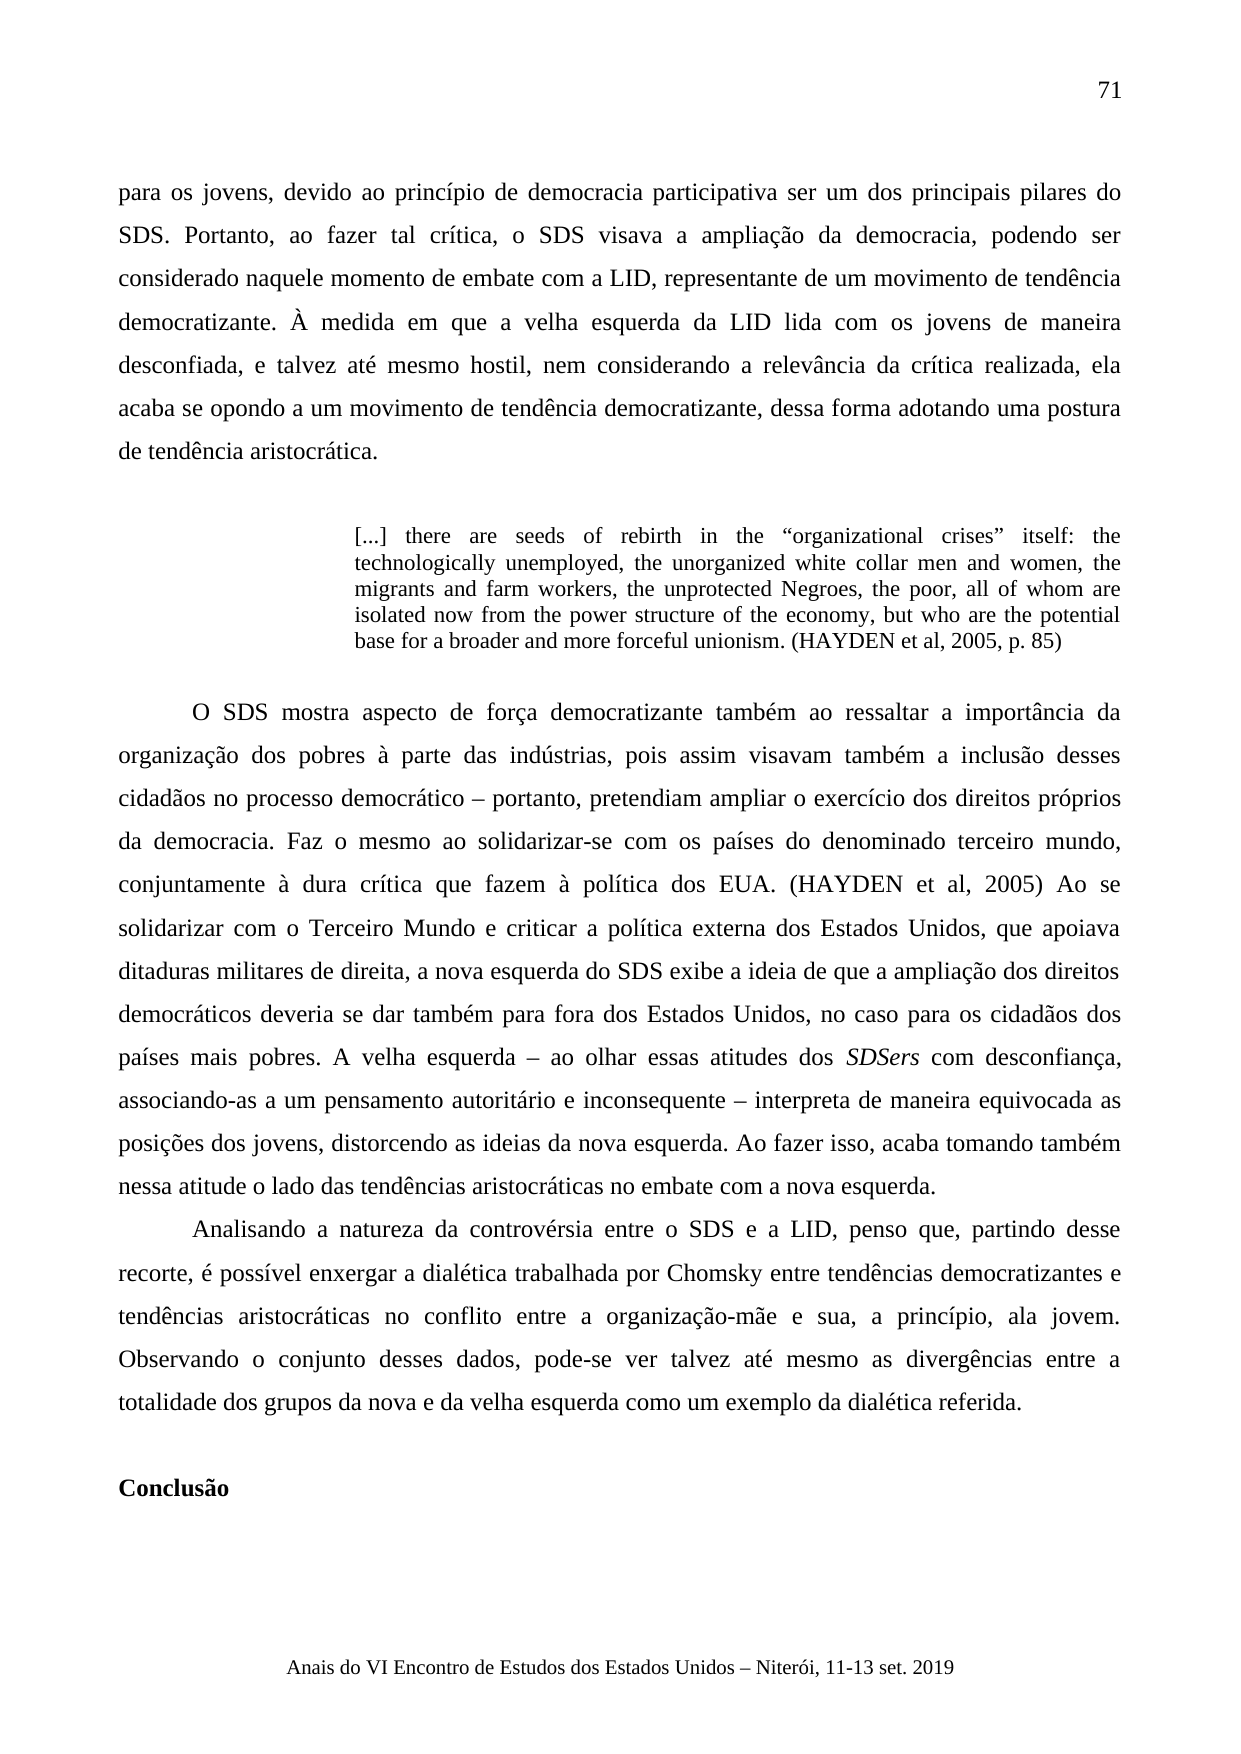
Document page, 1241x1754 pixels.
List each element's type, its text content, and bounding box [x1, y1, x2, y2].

text [...] there are seeds of rebirth in the “organizational crises” itself: the technologically unemployed, the unorganized white collar men and women, the migrants and farm workers, the unprotected Negroes, the poor, all of whom are isolated now from the power structure of the economy, but who are the potential base for a broader and more forceful unionism. (HAYDEN et al, 2005, p. 85) [354, 522, 1122, 654]
text O SDS mostra aspecto de força democratizante também ao ressaltar a importância da organização dos pobres à parte das indústrias, pois assim visavam também a inclusão desses cidadãos no processo democrático – portanto, pretendiam ampliar o exercício dos direitos próprios da democracia. Faz o mesmo ao solidarizar-se com os países do denominado terceiro mundo, conjuntamente à dura crítica que fazem à política dos EUA. (HAYDEN et al, 2005) Ao se solidarizar com o Terceiro Mundo e criticar a política externa dos Estados Unidos, que apoiava ditaduras militares de direita, a nova esquerda do SDS exibe a ideia de que a ampliação dos direitos democráticos deveria se dar também para fora dos Estados Unidos, no caso para os cidadãos dos países mais pobres. A velha esquerda – ao olhar essas atitudes dos SDSers com desconfiança, associando-as a um pensamento autoritário e inconsequente – interpreta de maneira equivocada as posições dos jovens, distorcendo as ideias da nova esquerda. Ao fazer isso, acaba tomando também nessa atitude o lado das tendências aristocráticas no embate com a nova esquerda. [118, 697, 1122, 1200]
text Analisando a natureza da controvérsia entre o SDS e a LID, penso que, partindo desse recorte, é possível enxergar a dialética trabalhada por Chomsky entre tendências democratizantes e tendências aristocráticas no conflito entre a organização-mãe e sua, a princípio, ala jovem. Observando o conjunto desses dados, pode-se ver talvez até mesmo as divergências entre a totalidade dos grupos da nova e da velha esquerda como um exemplo da dialética referida. [118, 1214, 1122, 1416]
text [118, 177, 1122, 465]
subtitle Conclusão [118, 1473, 1122, 1502]
